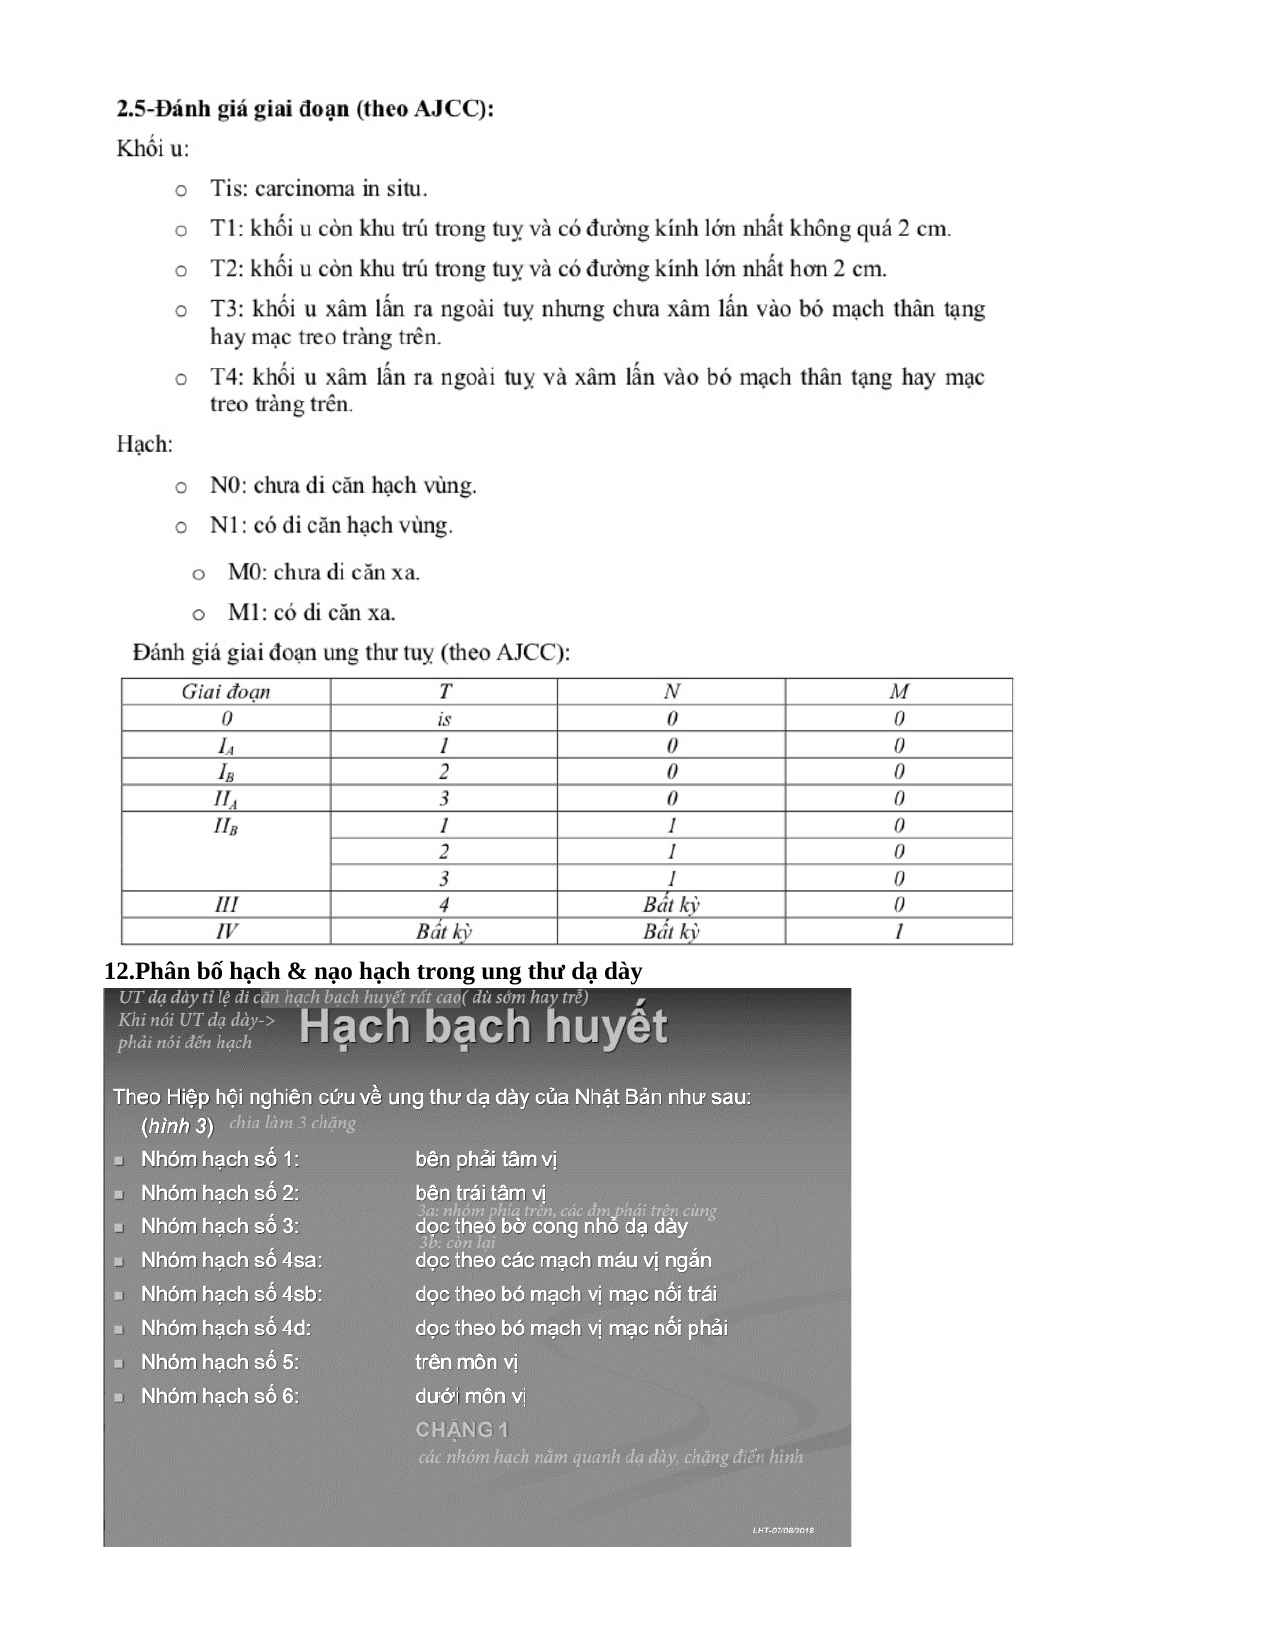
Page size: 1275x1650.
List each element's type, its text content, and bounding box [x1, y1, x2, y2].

picture [103, 88, 1012, 544]
picture [103, 988, 852, 1547]
text 12.Phân bố hạch & nạo hạch trong ung thư dạ dày [103, 956, 1181, 984]
picture [103, 548, 1037, 947]
